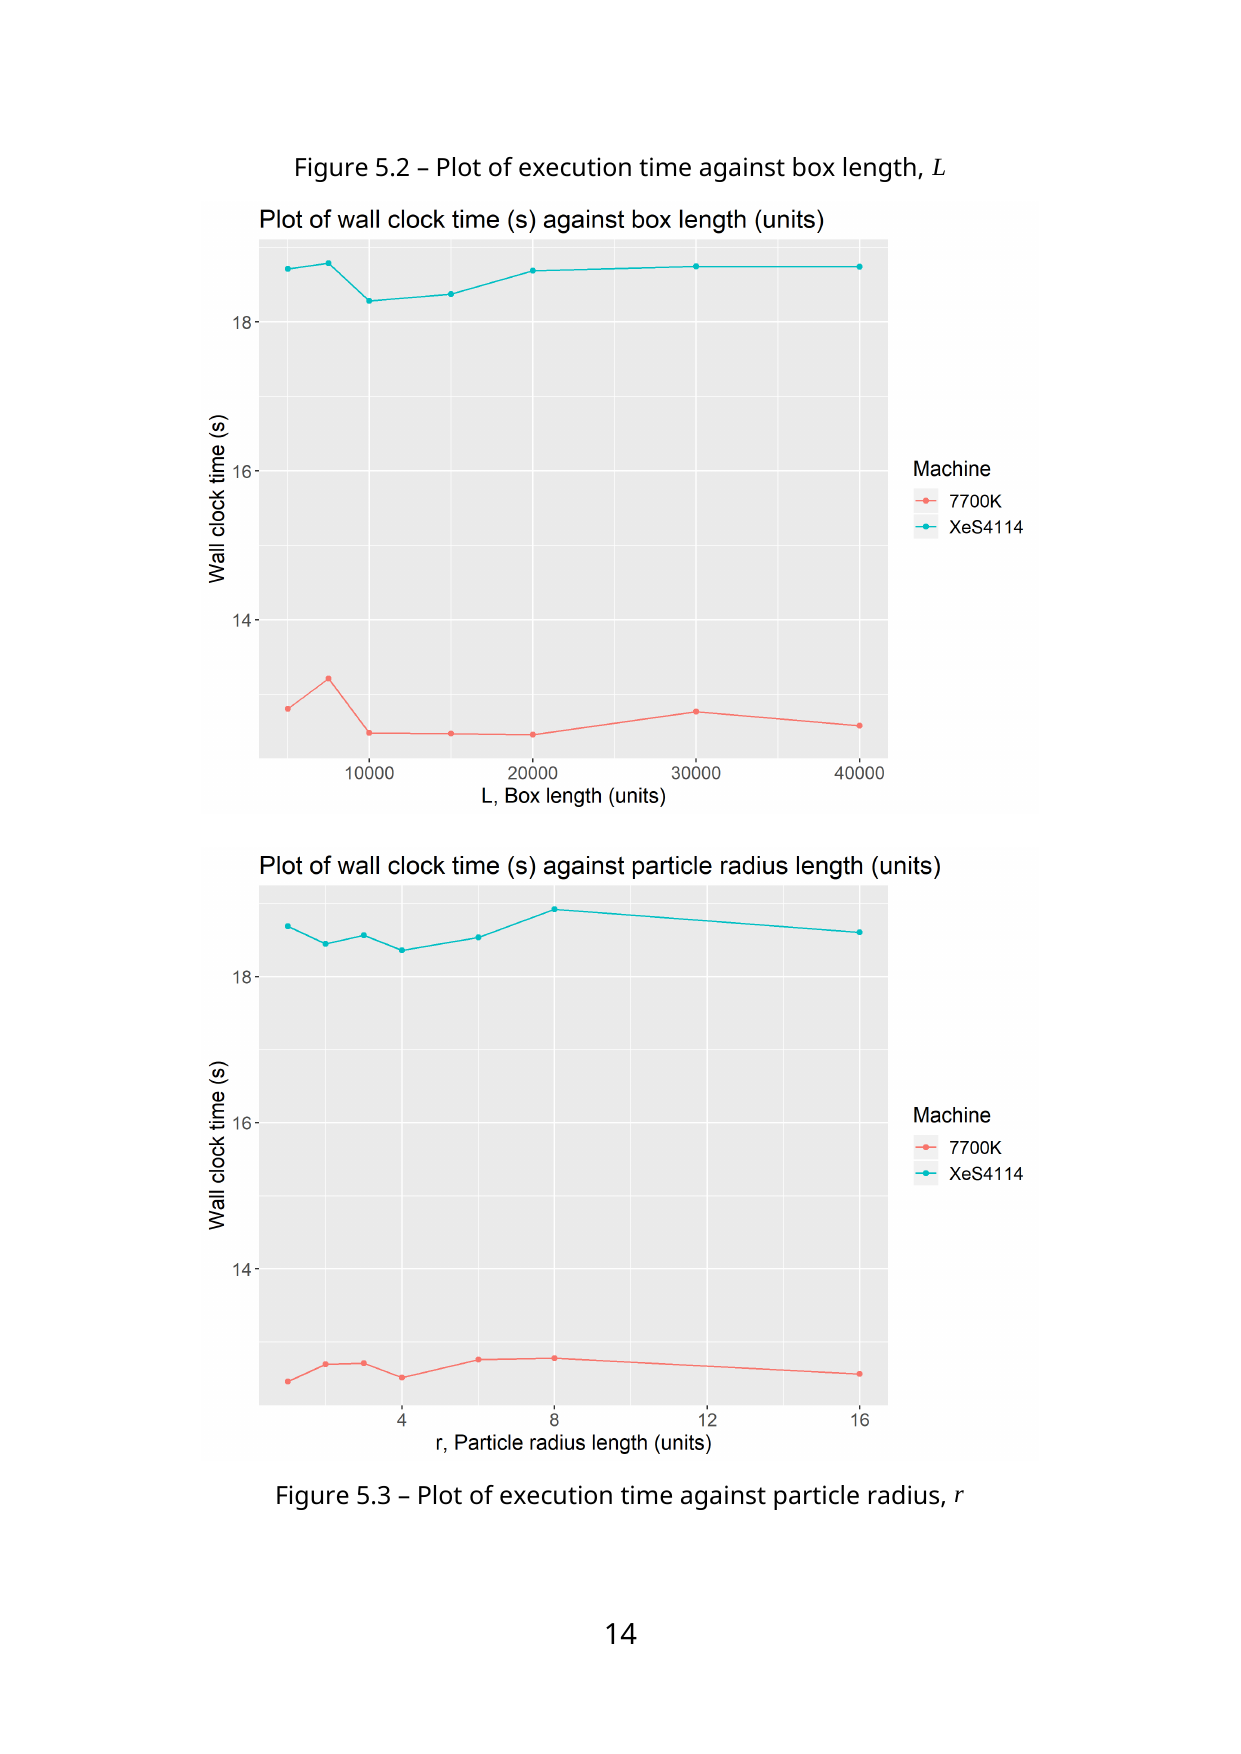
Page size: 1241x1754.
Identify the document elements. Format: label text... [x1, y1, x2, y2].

picture [200, 847, 1040, 1461]
picture [200, 201, 1040, 814]
text Figure 5.2 – Plot of execution time against box length, [150, 150, 1090, 184]
text Figure 5.3 – Plot of execution time against particle radius, [150, 1477, 1090, 1512]
